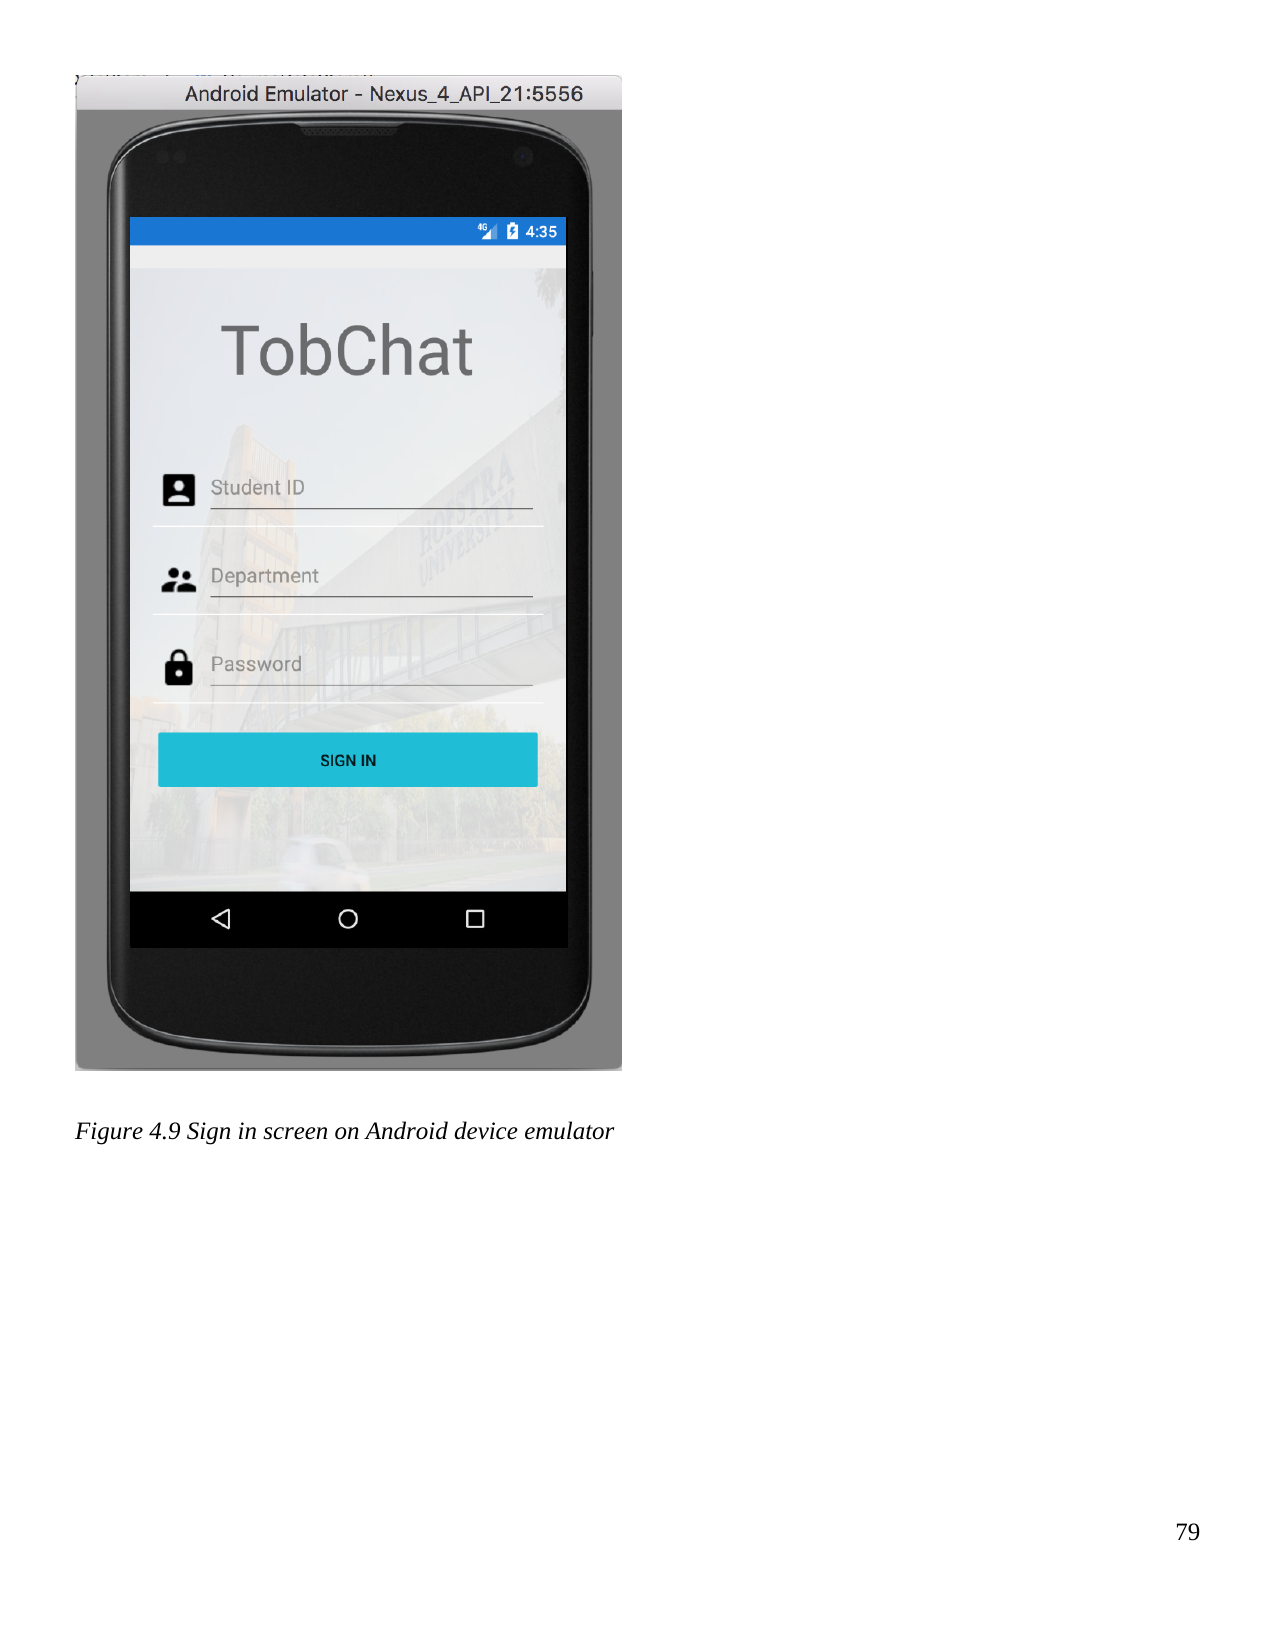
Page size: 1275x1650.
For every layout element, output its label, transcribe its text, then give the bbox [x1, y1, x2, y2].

picture [75, 75, 622, 1071]
text Figure 4.9 Sign in screen on Android device emulator [75, 1116, 1200, 1144]
